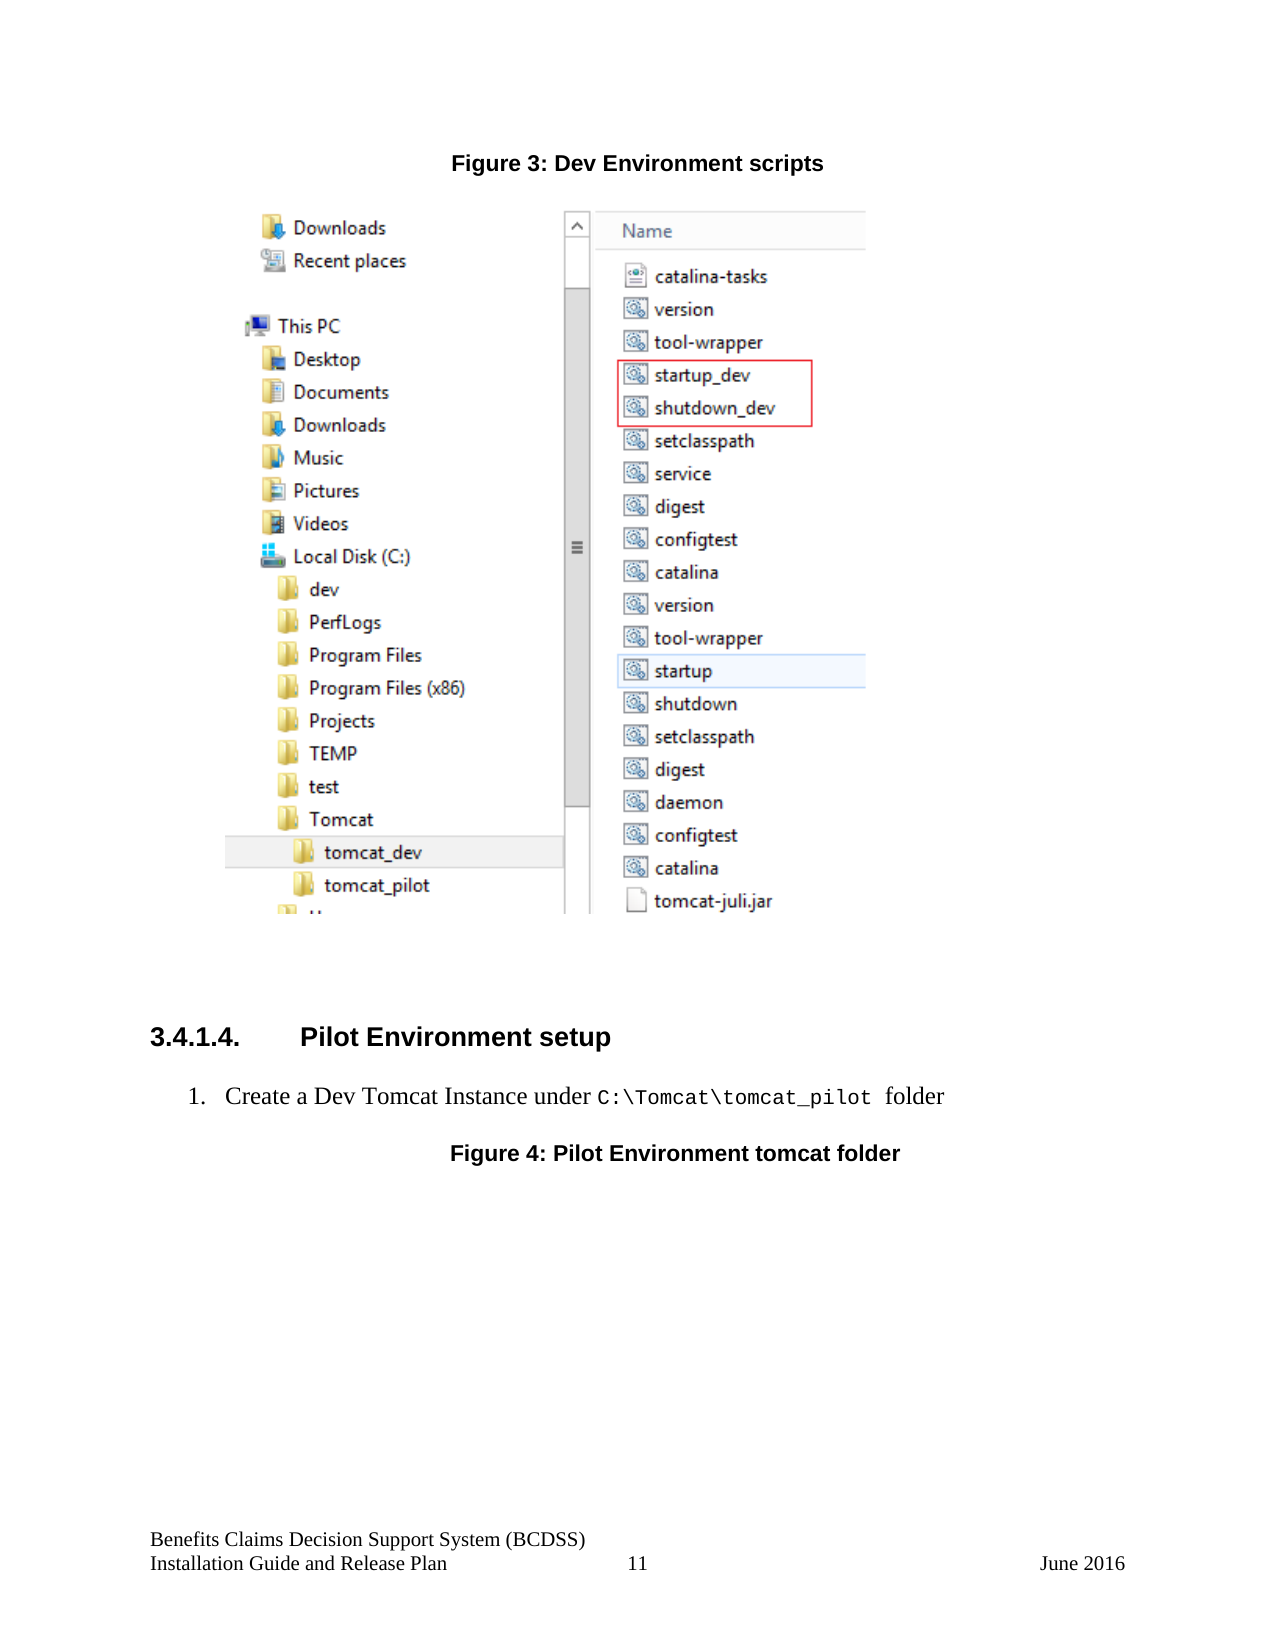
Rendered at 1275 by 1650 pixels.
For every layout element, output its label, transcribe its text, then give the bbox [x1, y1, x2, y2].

list Create a Dev Tomcat Instance under C:\Tomcat\tomcat_pilot folder [187, 1081, 1125, 1111]
text Figure 4: Pilot Environment tomcat folder [225, 1140, 1125, 1166]
text Figure 3: Dev Environment scripts [150, 150, 1125, 176]
subtitle Pilot Environment setup [150, 1021, 1125, 1052]
picture [225, 205, 866, 914]
